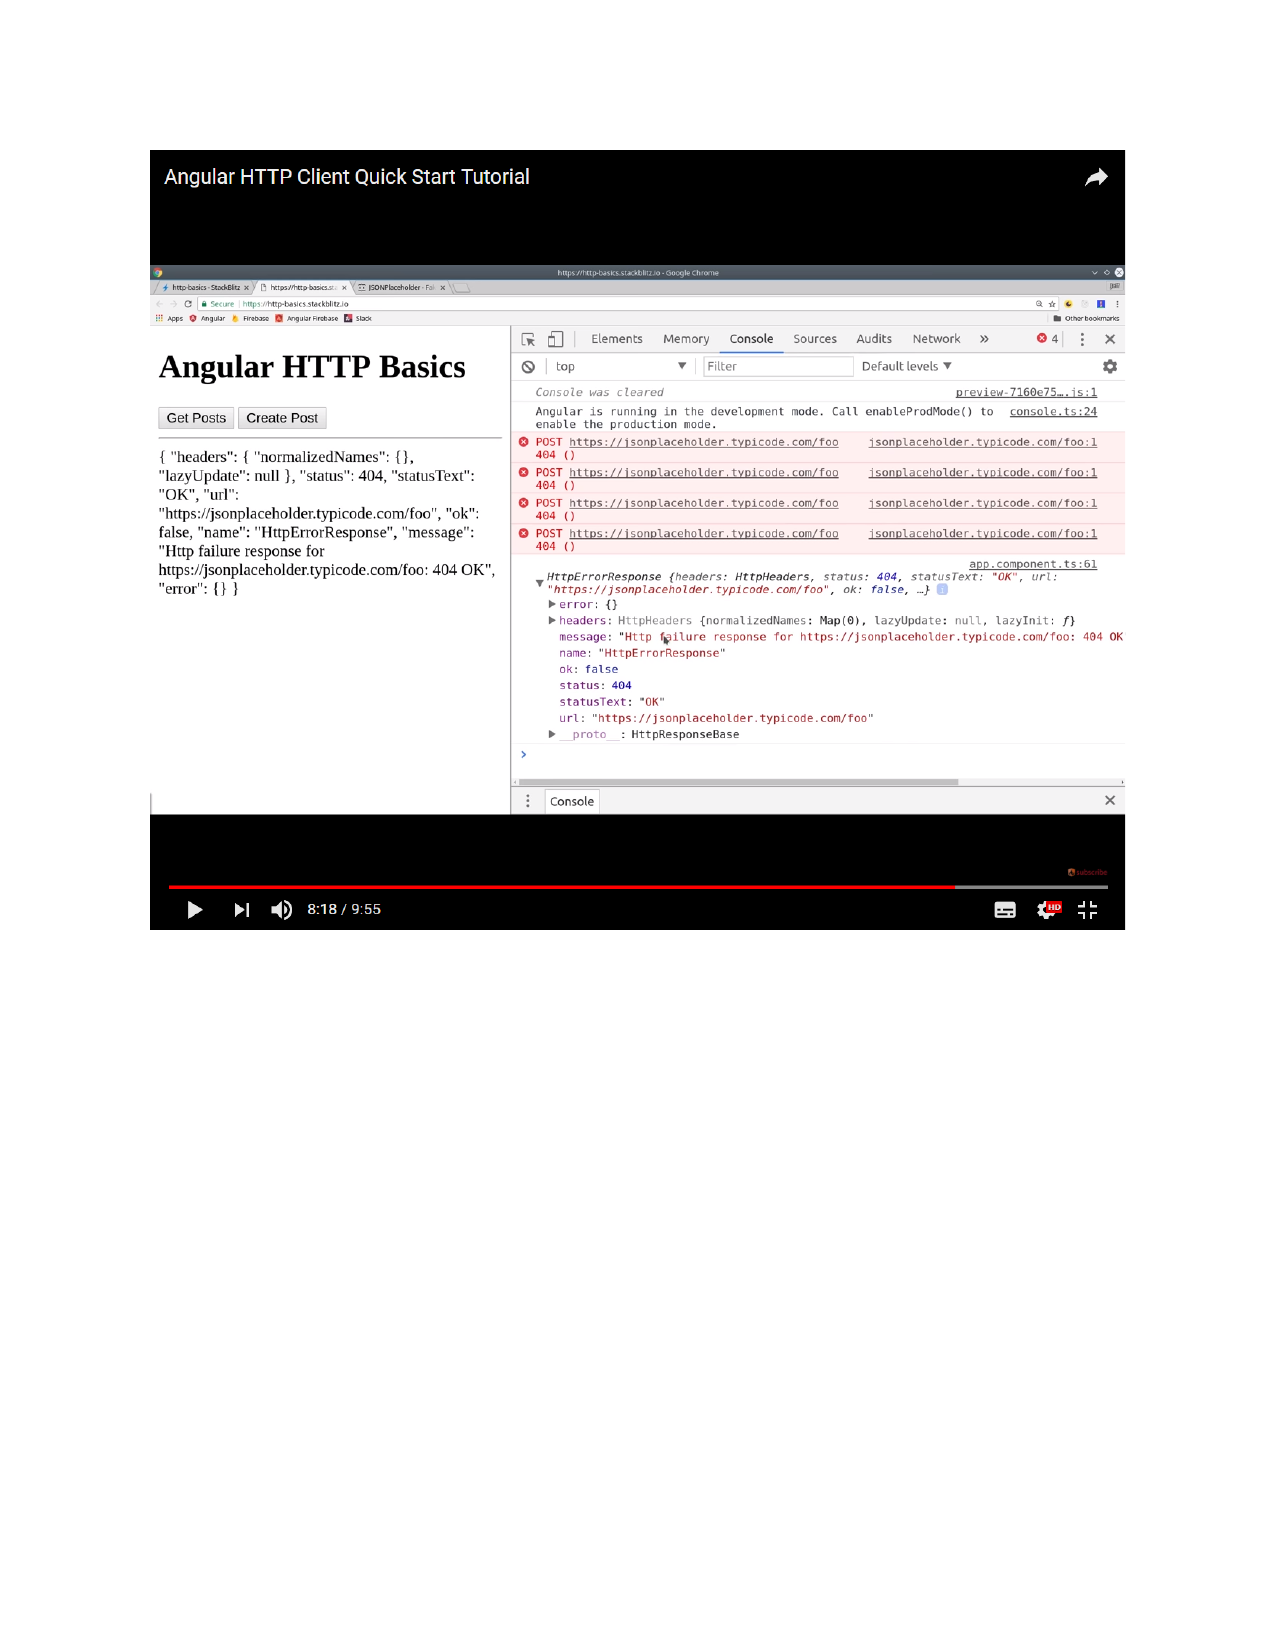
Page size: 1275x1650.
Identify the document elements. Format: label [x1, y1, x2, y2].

picture [150, 150, 1125, 930]
